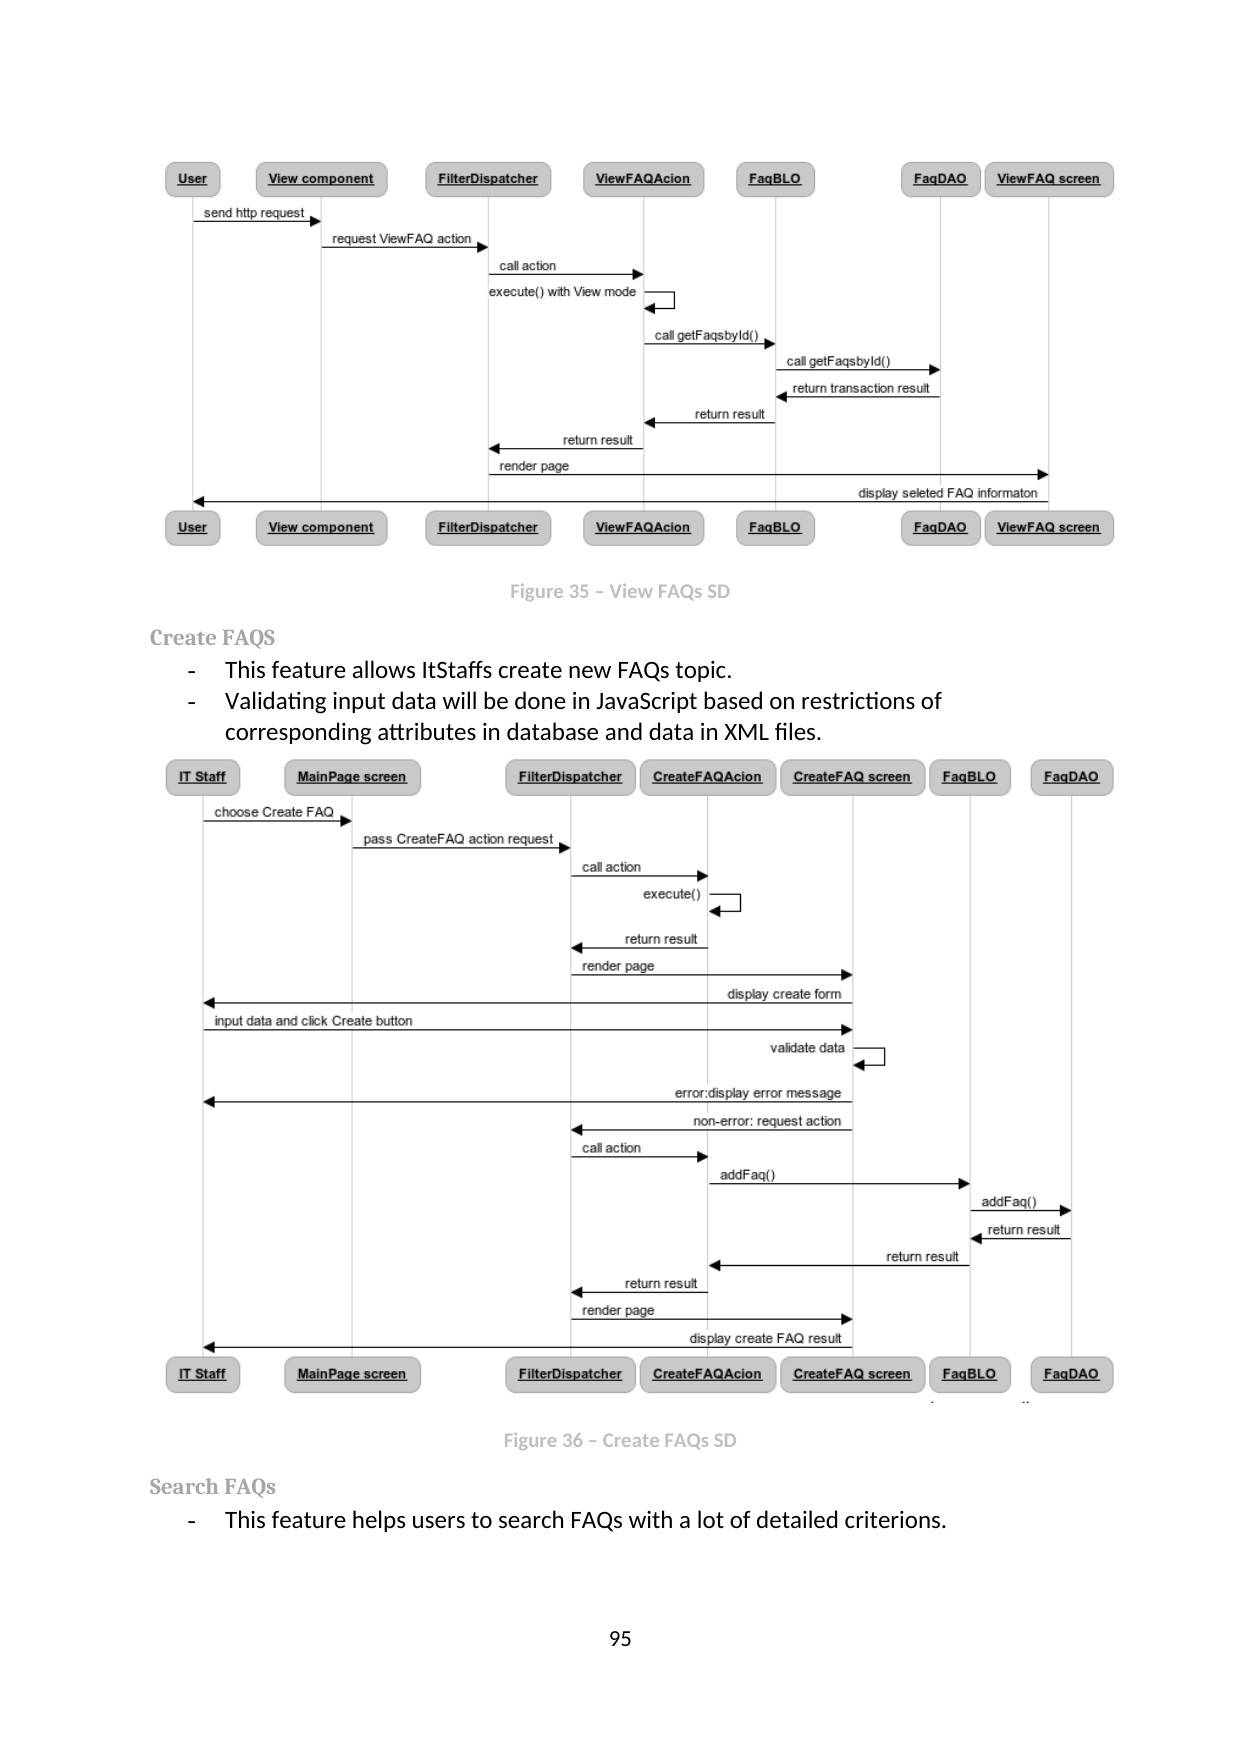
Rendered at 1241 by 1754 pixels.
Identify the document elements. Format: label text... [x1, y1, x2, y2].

list Validating input data will be done in JavaScript based on restrictions of corresponding attributes in database and data in XML files. [187, 685, 1090, 746]
text Figure 35 – View FAQs SD [150, 578, 1090, 604]
list This feature allows ItStaffs create new FAQs topic. [187, 655, 1090, 685]
subtitle Create FAQS [150, 624, 1090, 651]
list This feature helps users to search FAQs with a lot of detailed criterions. [187, 1504, 1090, 1535]
subtitle Search FAQs [150, 1474, 1090, 1500]
picture [150, 746, 1126, 1403]
text Figure 36 – Create FAQs SD [150, 1428, 1090, 1453]
picture [150, 149, 1126, 553]
